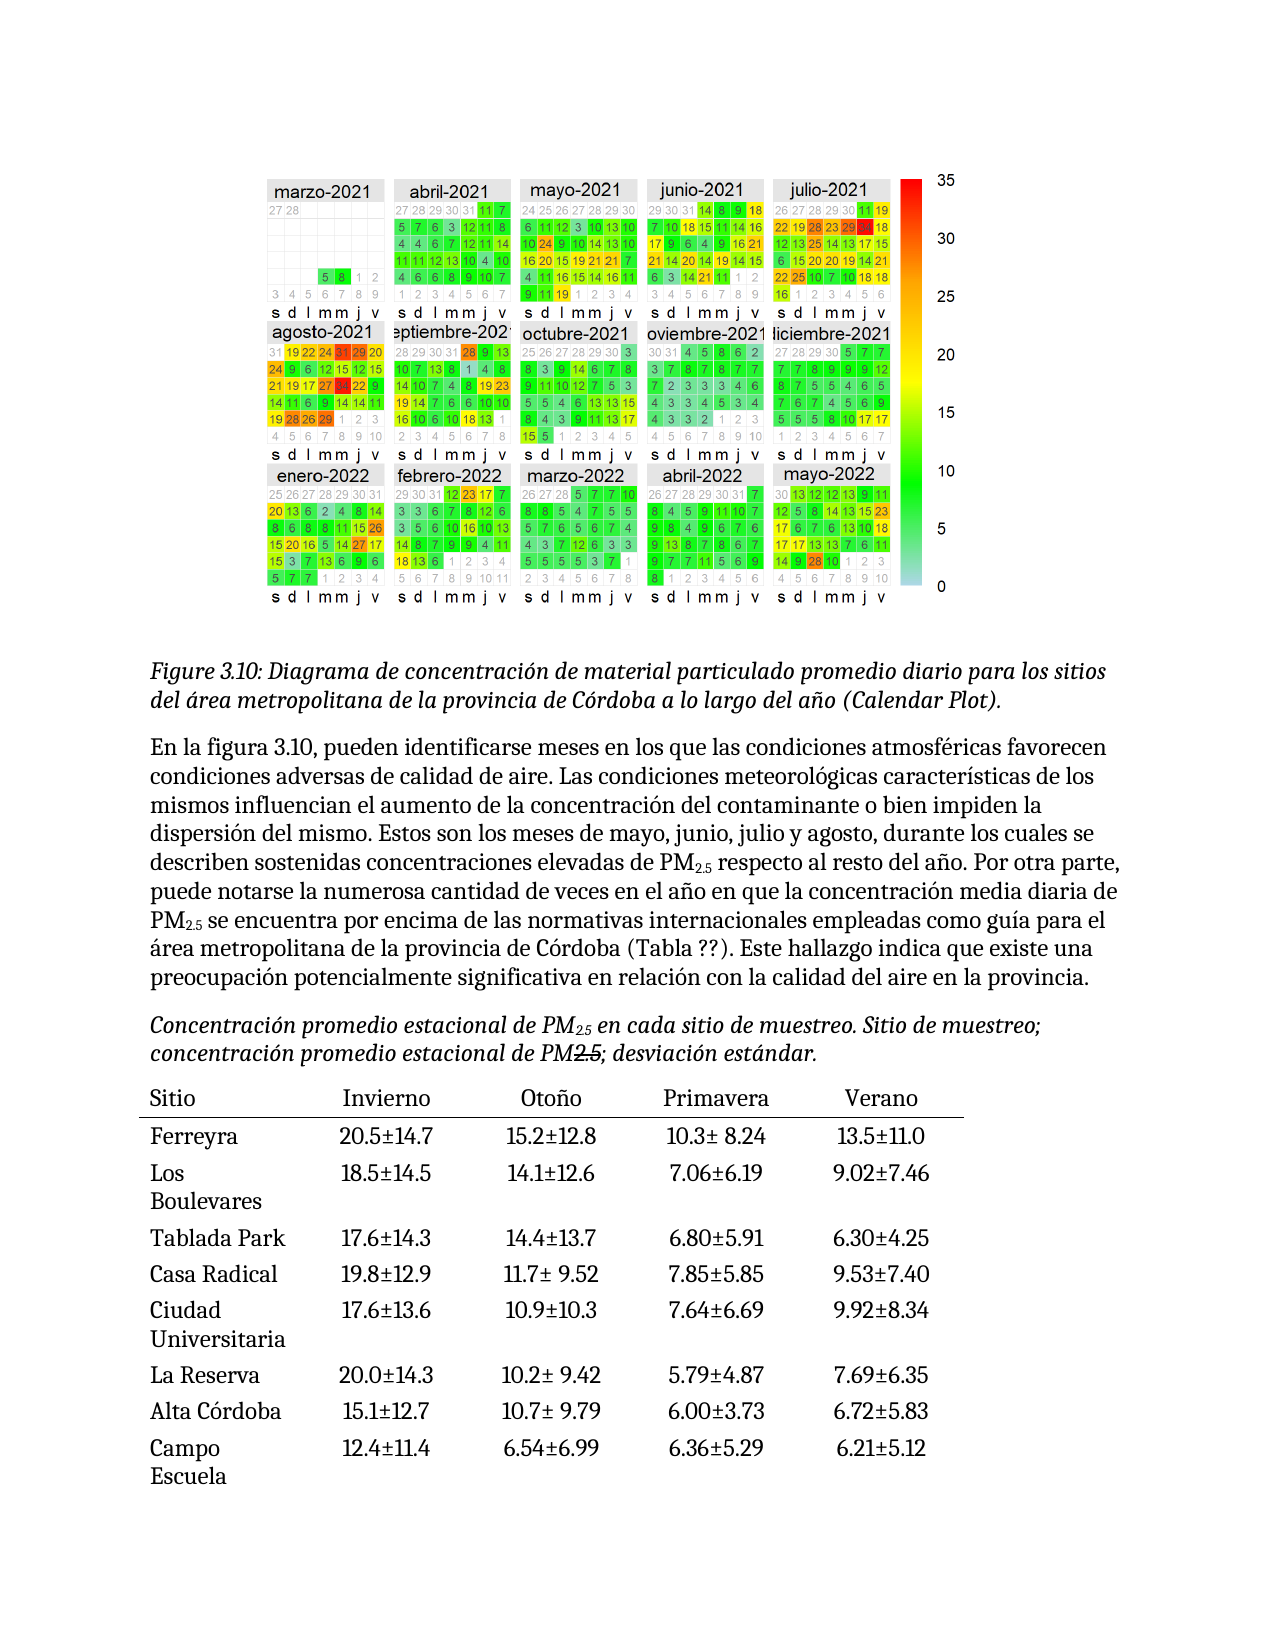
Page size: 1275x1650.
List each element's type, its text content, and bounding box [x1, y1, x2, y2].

table_cell Alta Córdoba [139, 1394, 304, 1430]
table_cell 20.5±14.7 [304, 1118, 469, 1155]
table_cell 19.8±12.9 [304, 1256, 469, 1292]
table_cell 9.92±8.34 [799, 1292, 964, 1357]
table_cell 18.5±14.5 [304, 1155, 469, 1220]
text Figure 3.10: Diagrama de concentración de material particulado promedio diario para los sitios del área metropolitana de la provincia de Córdoba a lo largo del año (Calendar Plot). [150, 657, 1125, 714]
table_cell 6.00±3.73 [634, 1394, 799, 1430]
table_cell Ferreyra [139, 1118, 304, 1155]
table_cell 12.4±11.4 [304, 1430, 469, 1495]
table_cell 9.53±7.40 [799, 1256, 964, 1292]
table_cell Ciudad Universitaria [139, 1292, 304, 1357]
table_cell Los Boulevares [139, 1155, 304, 1220]
table_cell 6.72±5.83 [799, 1394, 964, 1430]
text Concentración promedio estacional de PM2.5 en cada sitio de muestreo. Sitio de muestreo; concentración promedio estacional de PM2.5; desviación estándar. [150, 1011, 1125, 1068]
table_cell 13.5±11.0 [799, 1118, 964, 1155]
table_cell 20.0±14.3 [304, 1357, 469, 1393]
table_header Sitio [139, 1081, 304, 1117]
table_cell 10.9±10.3 [469, 1292, 634, 1357]
table_cell 5.79±4.87 [634, 1357, 799, 1393]
table_cell 6.36±5.29 [634, 1430, 799, 1495]
table_cell 6.80±5.91 [634, 1220, 799, 1256]
table_cell 7.69±6.35 [799, 1357, 964, 1393]
table_cell 6.21±5.12 [799, 1430, 964, 1495]
table_cell 14.1±12.6 [469, 1155, 634, 1220]
table_cell 17.6±13.6 [304, 1292, 469, 1357]
table_cell 7.64±6.69 [634, 1292, 799, 1357]
table_cell 15.1±12.7 [304, 1394, 469, 1430]
table_cell Casa Radical [139, 1256, 304, 1292]
table_cell 10.7± 9.79 [469, 1394, 634, 1430]
table_cell 11.7± 9.52 [469, 1256, 634, 1292]
table_cell 7.85±5.85 [634, 1256, 799, 1292]
table_cell 17.6±14.3 [304, 1220, 469, 1256]
table_cell 9.02±7.46 [799, 1155, 964, 1220]
table_cell 10.2± 9.42 [469, 1357, 634, 1393]
table_cell 15.2±12.8 [469, 1118, 634, 1155]
table_cell Campo Escuela [139, 1430, 304, 1495]
table_header Otoño [469, 1081, 634, 1117]
table_cell 14.4±13.7 [469, 1220, 634, 1256]
table_cell 10.3± 8.24 [634, 1118, 799, 1155]
table_header Primavera [634, 1081, 799, 1117]
table_cell 6.30±4.25 [799, 1220, 964, 1256]
table_cell La Reserva [139, 1357, 304, 1393]
picture [168, 150, 1044, 636]
table_header Invierno [304, 1081, 469, 1117]
table_cell 7.06±6.19 [634, 1155, 799, 1220]
table_header Verano [799, 1081, 964, 1117]
text En la figura 3.10, pueden identificarse meses en los que las condiciones atmosféricas favorecen condiciones adversas de calidad de aire. Las condiciones meteorológicas características de los mismos influencian el aumento de la concentración del contaminante o bien impiden la dispersión del mismo. Estos son los meses de mayo, junio, julio y agosto, durante los cuales se describen sostenidas concentraciones elevadas de PM2.5 respecto al resto del año. Por otra parte, puede notarse la numerosa cantidad de veces en el año en que la concentración media diaria de PM2.5 se encuentra por encima de las normativas internacionales empleadas como guía para el área metropolitana de la provincia de Córdoba (Tabla ??). Este hallazgo indica que existe una preocupación potencialmente significativa en relación con la calidad del aire en la provincia. [150, 733, 1125, 992]
table_cell Tablada Park [139, 1220, 304, 1256]
table_cell 6.54±6.99 [469, 1430, 634, 1495]
